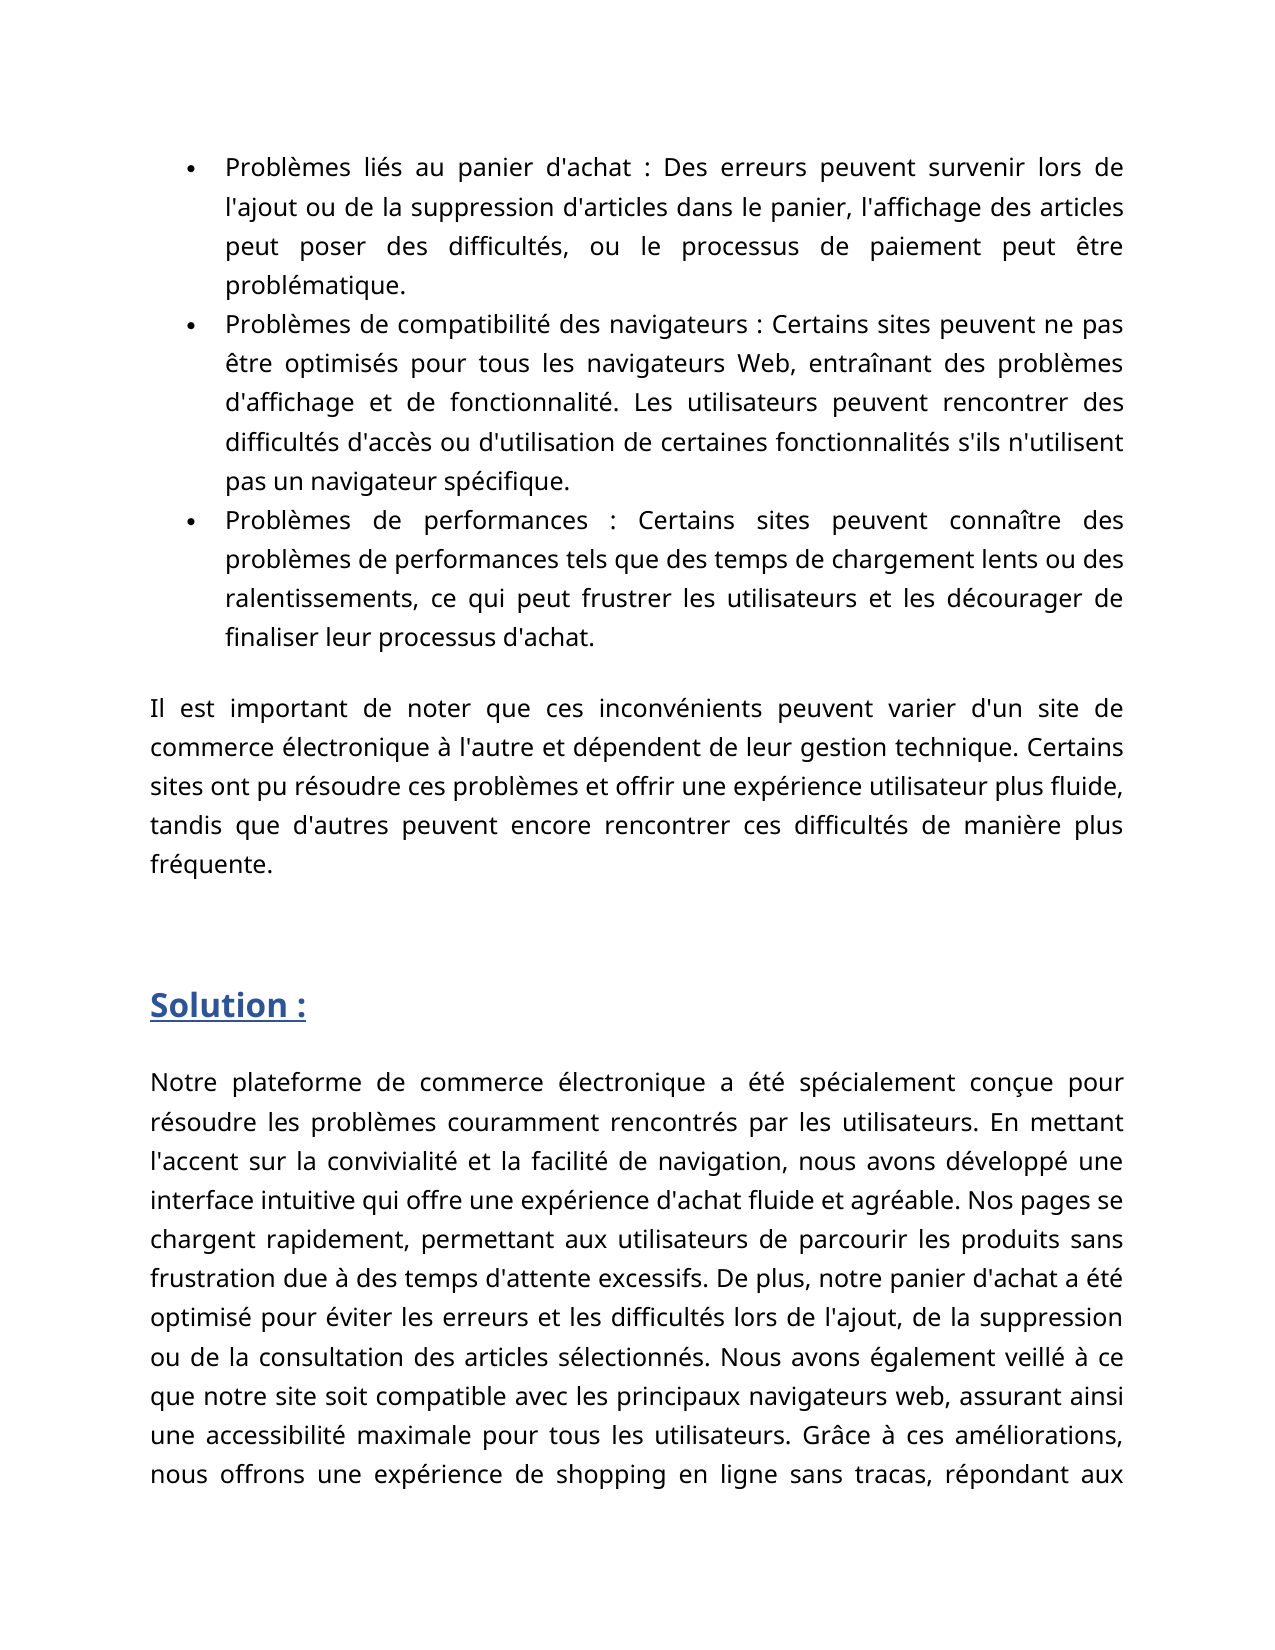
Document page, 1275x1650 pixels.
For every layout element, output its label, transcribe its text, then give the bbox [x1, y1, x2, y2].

list Problèmes de compatibilité des navigateurs : Certains sites peuvent ne pas être optimisés pour tous les navigateurs Web, entraînant des problèmes d'affichage et de fonctionnalité. Les utilisateurs peuvent rencontrer des difficultés d'accès ou d'utilisation de certaines fonctionnalités s'ils n'utilisent pas un navigateur spécifique. [187, 307, 1125, 497]
list Problèmes liés au panier d'achat : Des erreurs peuvent survenir lors de l'ajout ou de la suppression d'articles dans le panier, l'affichage des articles peut poser des difficultés, ou le processus de paiement peut être problématique. [187, 150, 1125, 302]
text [150, 1065, 1125, 1491]
subtitle Solution : [150, 982, 1125, 1027]
text Il est important de noter que ces inconvénients peuvent varier d'un site de commerce électronique à l'autre et dépendent de leur gestion technique. Certains sites ont pu résoudre ces problèmes et offrir une expérience utilisateur plus fluide, tandis que d'autres peuvent encore rencontrer ces difficultés de manière plus fréquente. [150, 690, 1125, 881]
list Problèmes de performances : Certains sites peuvent connaître des problèmes de performances tels que des temps de chargement lents ou des ralentissements, ce qui peut frustrer les utilisateurs et les décourager de finaliser leur processus d'achat. [187, 502, 1125, 654]
